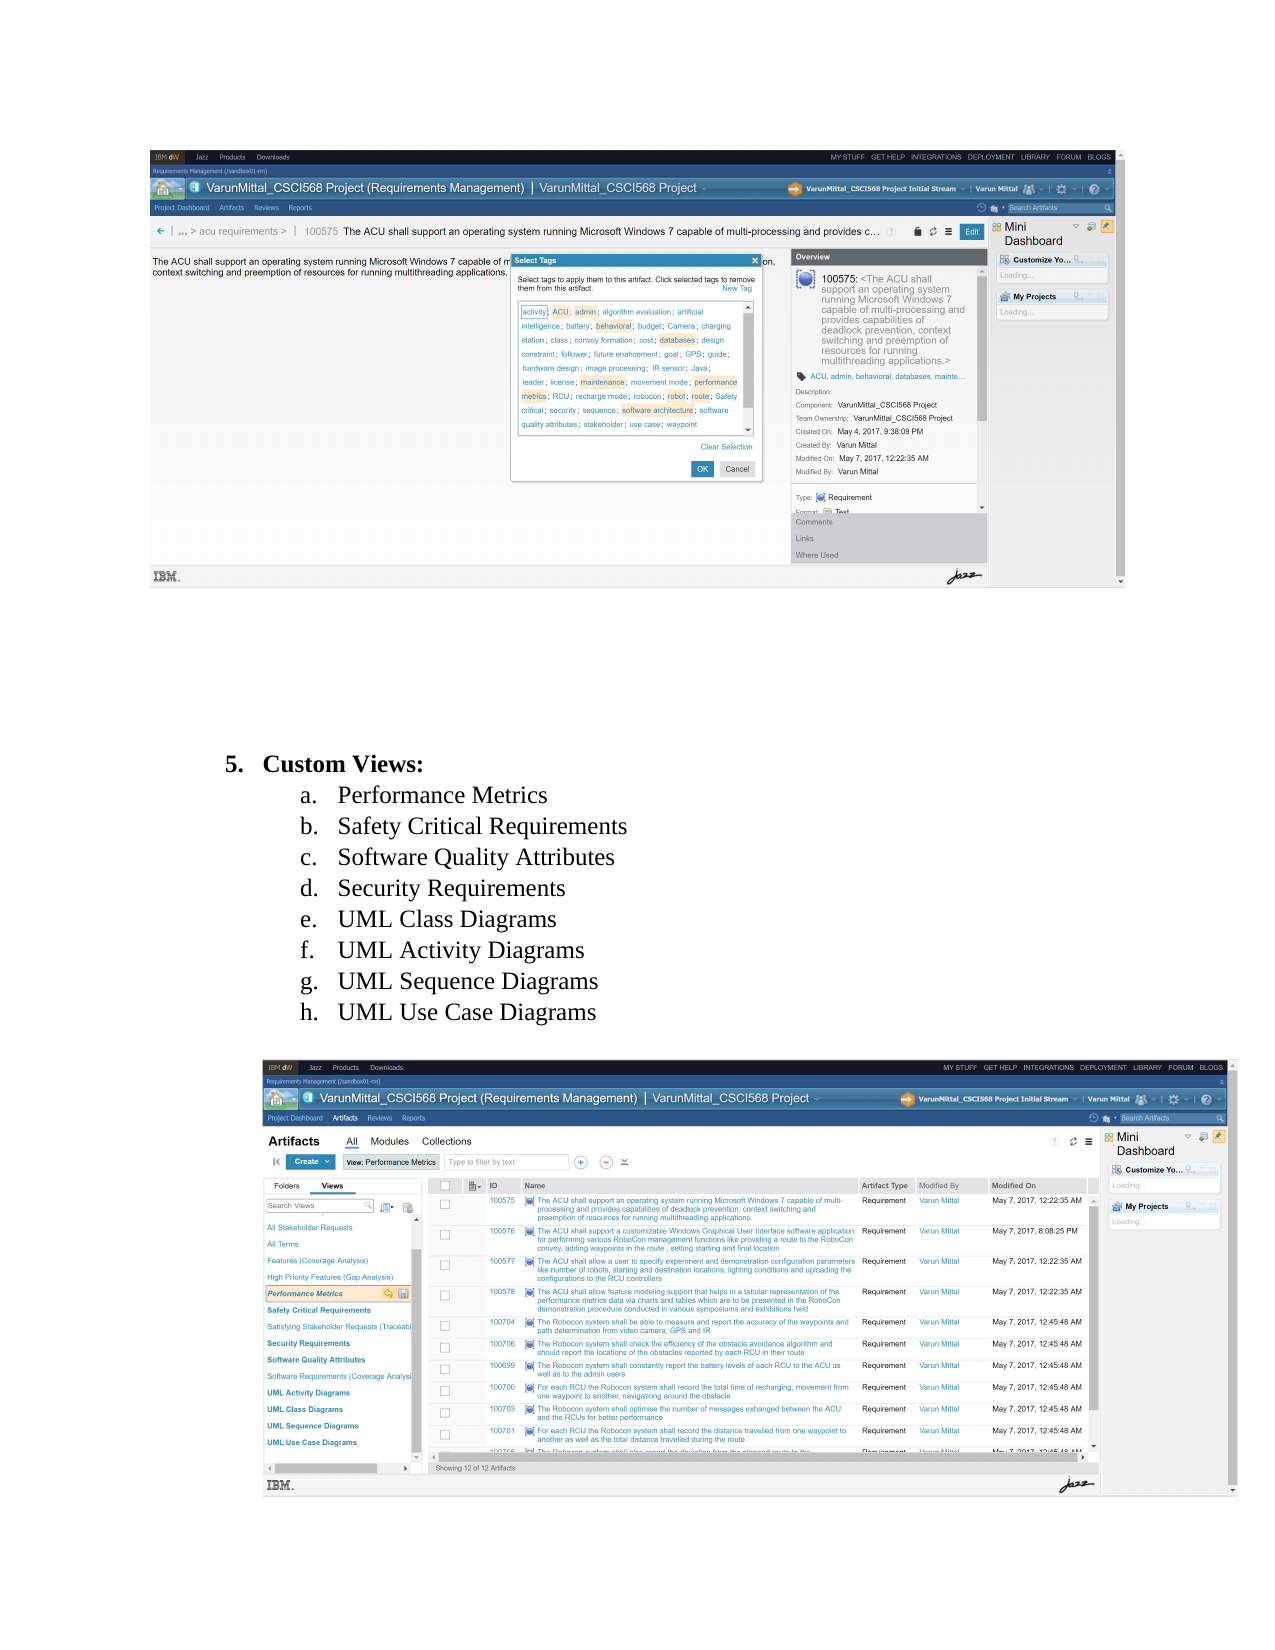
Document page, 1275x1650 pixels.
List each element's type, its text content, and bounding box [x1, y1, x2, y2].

list Custom Views: [225, 749, 1125, 778]
list Safety Critical Requirements [300, 811, 1125, 840]
list UML Class Diagrams [300, 904, 1125, 933]
picture [150, 150, 1125, 588]
list Security Requirements [300, 873, 1125, 902]
picture [262, 1059, 1238, 1497]
list UML Use Case Diagrams [300, 997, 1125, 1026]
list UML Sequence Diagrams [300, 966, 1125, 995]
list Software Quality Attributes [300, 842, 1125, 871]
list Performance Metrics [300, 780, 1125, 809]
list UML Activity Diagrams [300, 935, 1125, 964]
